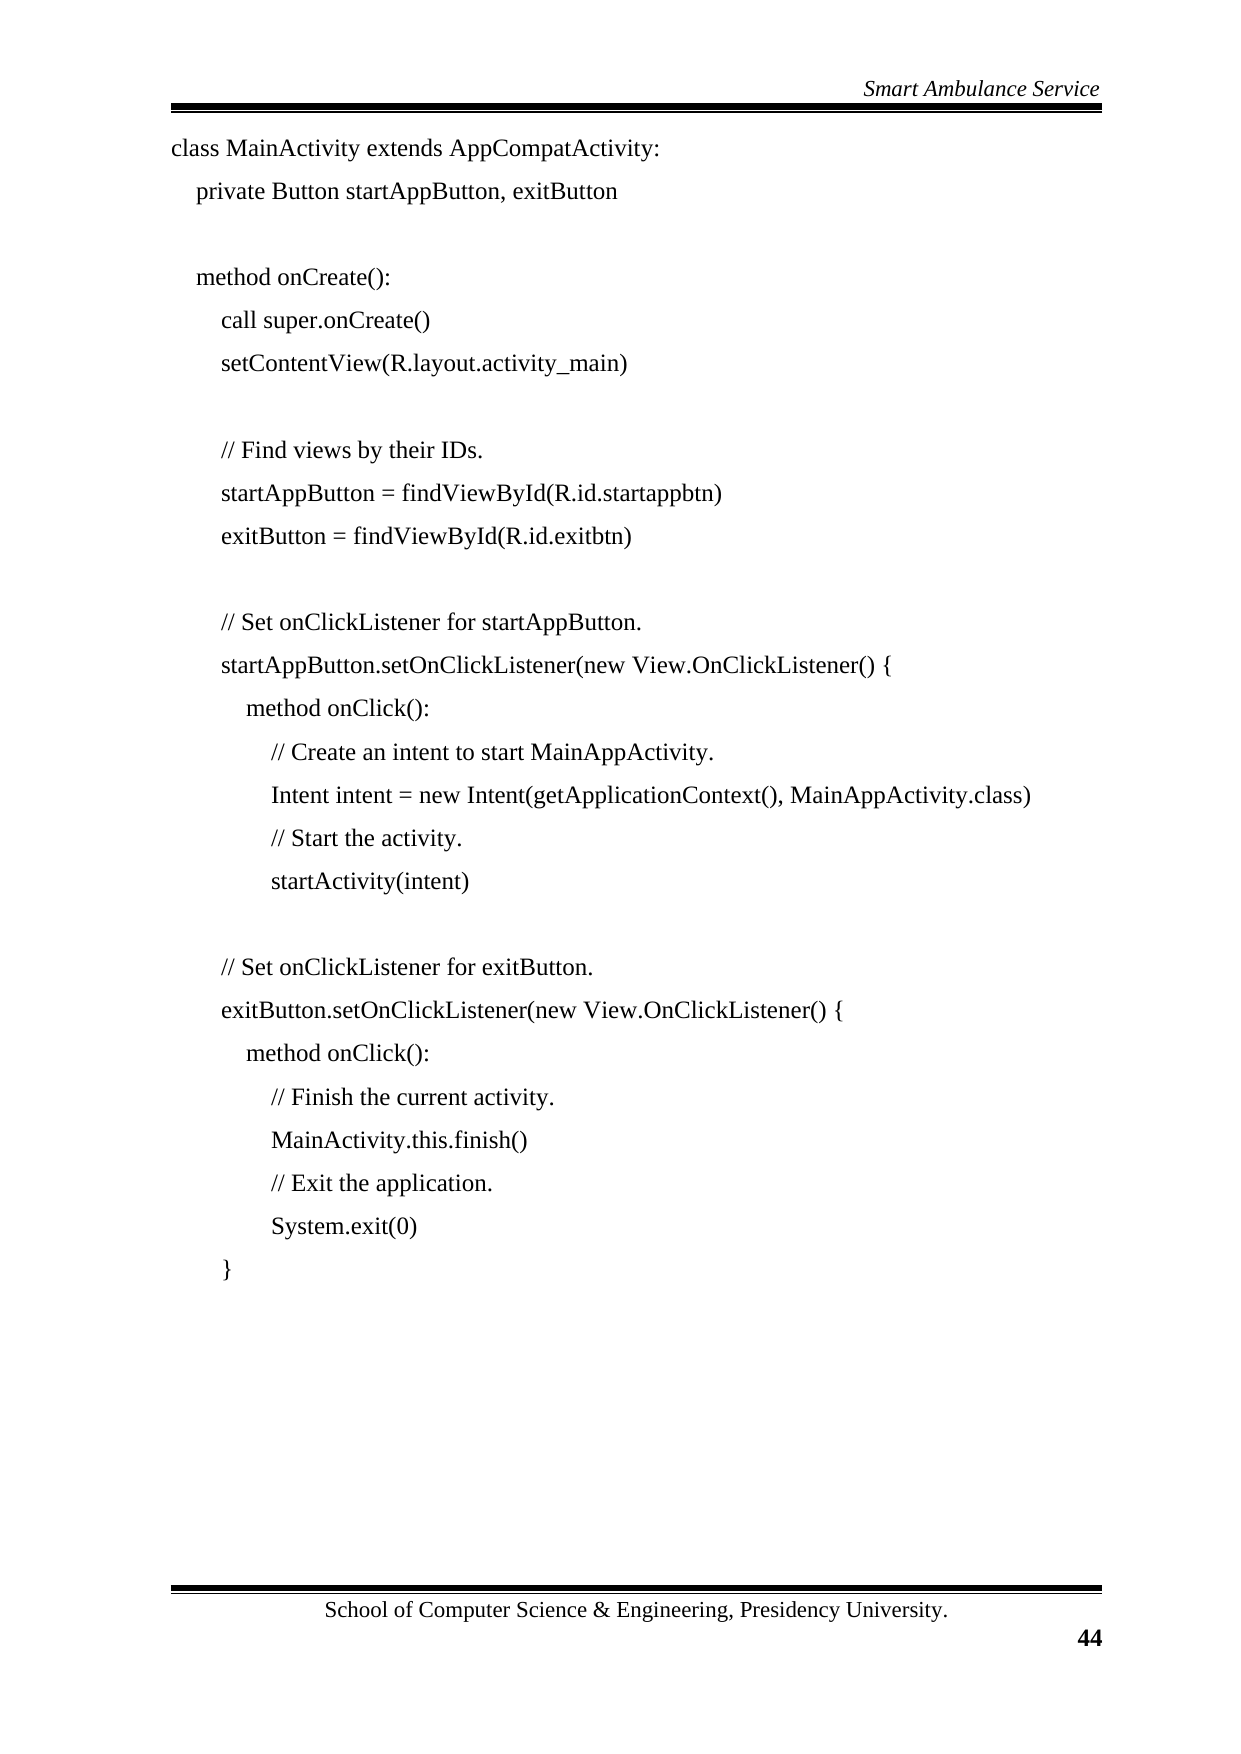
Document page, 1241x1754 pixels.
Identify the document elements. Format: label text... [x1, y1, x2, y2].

text exitButton = findViewById(R.id.exitbtn) [171, 521, 1102, 550]
text startAppButton = findViewById(R.id.startappbtn) [171, 478, 1102, 507]
text } [171, 1254, 1102, 1283]
text setContentView(R.layout.activity_main) [171, 348, 1102, 377]
text exitButton.setOnClickListener(new View.OnClickListener() { [171, 995, 1102, 1024]
text // Finish the current activity. [171, 1082, 1102, 1110]
text method onCreate(): [171, 262, 1102, 291]
text // Exit the application. [171, 1168, 1102, 1197]
text method onClick(): [171, 693, 1102, 722]
text startAppButton.setOnClickListener(new View.OnClickListener() { [171, 650, 1102, 679]
text // Start the activity. [171, 823, 1102, 852]
text class MainActivity extends AppCompatActivity: [171, 133, 1102, 162]
text startActivity(intent) [171, 866, 1102, 895]
text Intent intent = new Intent(getApplicationContext(), MainAppActivity.class) [171, 780, 1102, 808]
text method onClick(): [171, 1038, 1102, 1067]
text // Set onClickListener for exitButton. [171, 952, 1102, 981]
text private Button startAppButton, exitButton [171, 176, 1102, 205]
text call super.onCreate() [171, 305, 1102, 334]
text // Set onClickListener for startAppButton. [171, 607, 1102, 636]
text // Create an intent to start MainAppActivity. [171, 737, 1102, 765]
text // Find views by their IDs. [171, 435, 1102, 463]
text MainActivity.this.finish() [171, 1125, 1102, 1153]
text System.exit(0) [171, 1211, 1102, 1240]
